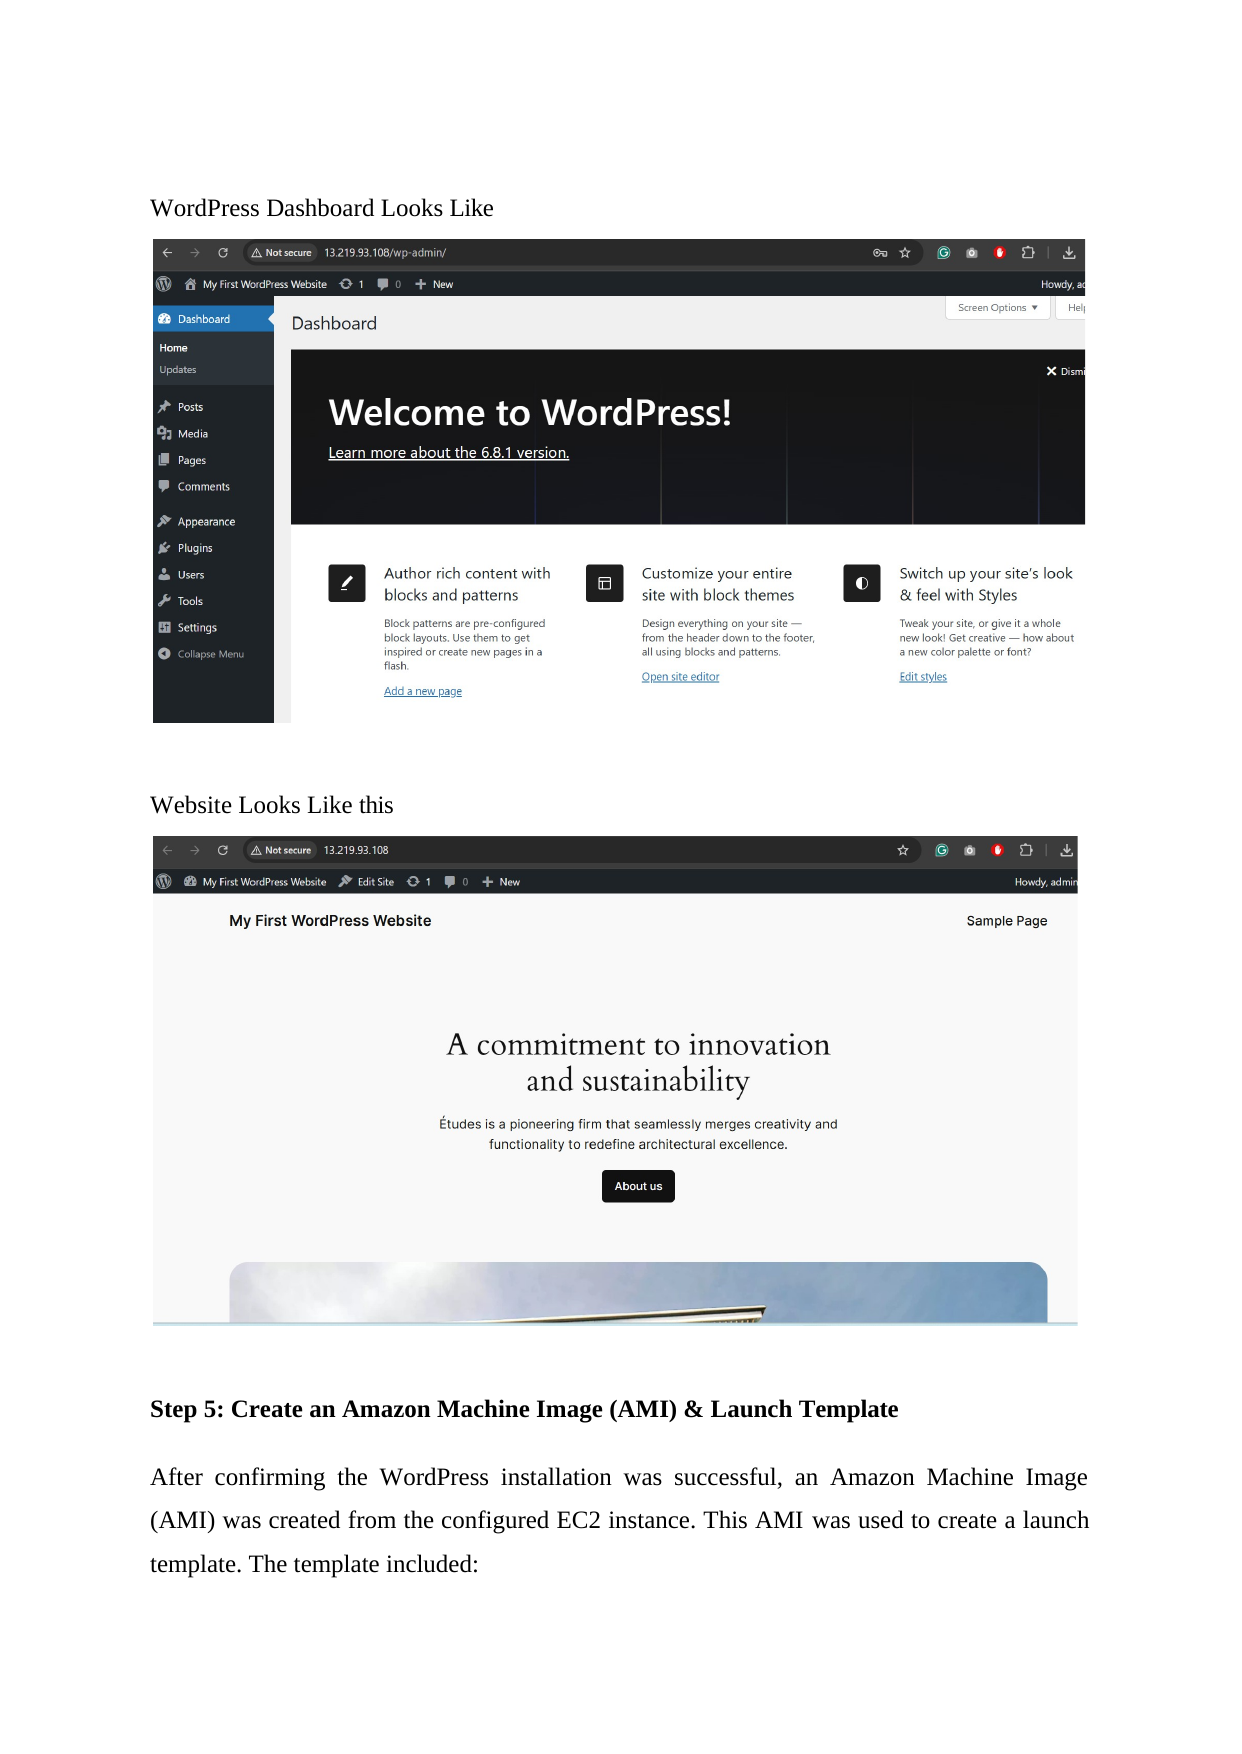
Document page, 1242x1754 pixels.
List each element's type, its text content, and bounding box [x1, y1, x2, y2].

text After confirming the WordPress installation was successful, an Amazon Machine Image (AMI) was created from the configured EC2 instance. This AMI was used to create a launch template. The template included: [150, 1462, 1090, 1577]
picture [153, 239, 1086, 723]
text WordPress Dashboard Looks Like [150, 193, 1138, 222]
subtitle Step 5: Create an Amazon Machine Image (AMI) & Launch Template [150, 1394, 1138, 1423]
text Website Looks Like this [150, 790, 1138, 818]
picture [153, 836, 1078, 1326]
